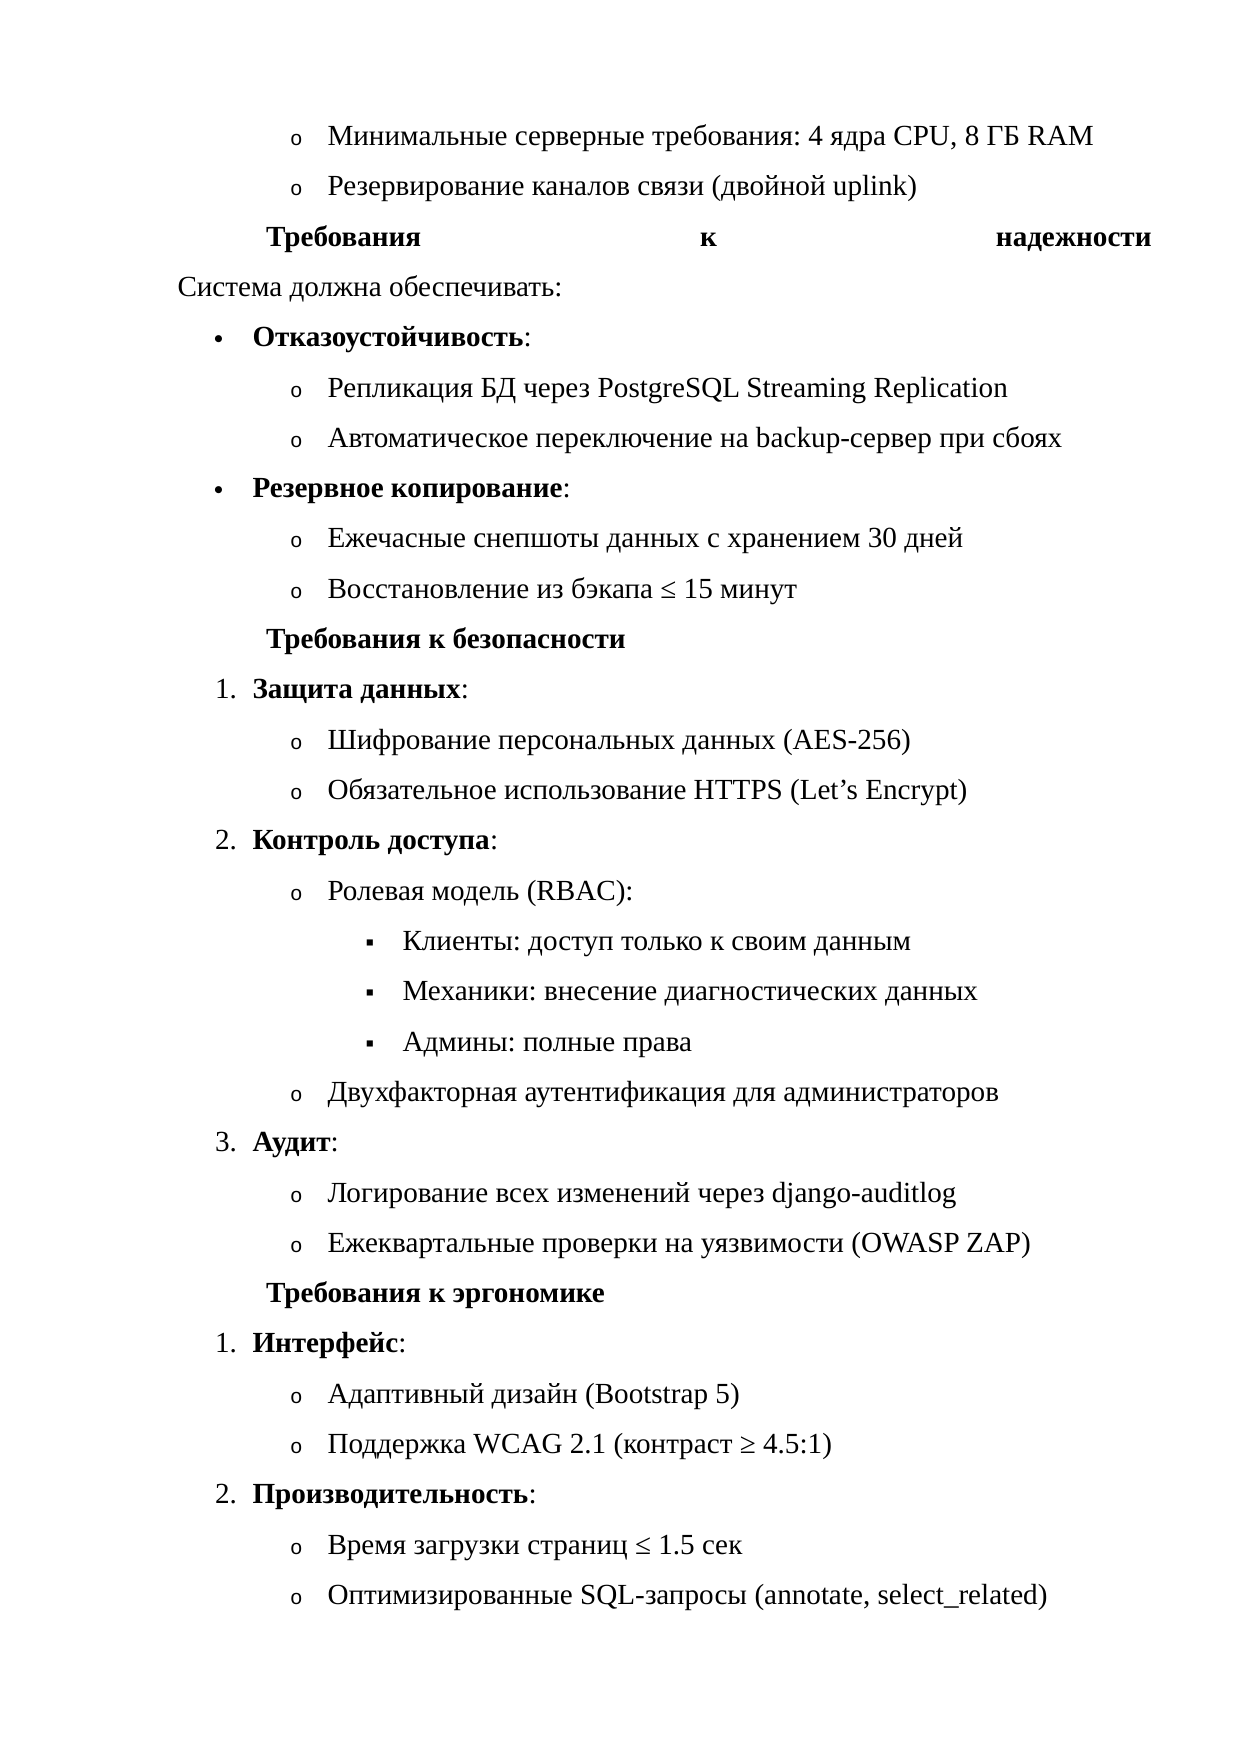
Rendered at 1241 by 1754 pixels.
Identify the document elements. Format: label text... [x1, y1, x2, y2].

list Ежечасные снепшоты данных с хранением 30 дней [290, 521, 1152, 554]
list Механики: внесение диагностических данных [365, 973, 1152, 1007]
list Контроль доступа: [215, 822, 1152, 856]
list Логирование всех изменений через django-auditlog [290, 1175, 1152, 1208]
list Админы: полные права [365, 1024, 1152, 1057]
text Требования к надежности Система должна обеспечивать: [177, 219, 1152, 303]
list Репликация БД через PostgreSQL Streaming Replication [290, 370, 1152, 403]
list Аудит: [215, 1124, 1152, 1158]
list Клиенты: доступ только к своим данным [365, 923, 1152, 957]
list Отказоустойчивость: [215, 319, 1152, 353]
list Адаптивный дизайн (Bootstrap 5) [290, 1376, 1152, 1409]
text Требования к безопасности [177, 621, 1152, 655]
list Оптимизированные SQL-запросы (annotate, select_related) [290, 1577, 1152, 1611]
list Обязательное использование HTTPS (Let’s Encrypt) [290, 772, 1152, 806]
list Шифрование персональных данных (AES-256) [290, 722, 1152, 755]
text Требования к эргономике [177, 1275, 1152, 1309]
list Ежеквартальные проверки на уязвимости (OWASP ZAP) [290, 1225, 1152, 1258]
list Резервное копирование: [215, 470, 1152, 504]
list Ролевая модель (RBAC): [290, 873, 1152, 906]
list Минимальные серверные требования: 4 ядра CPU, 8 ГБ RAM [290, 118, 1152, 152]
list Поддержка WCAG 2.1 (контраст ≥ 4.5:1) [290, 1426, 1152, 1460]
list Защита данных: [215, 672, 1152, 705]
list Время загрузки страниц ≤ 1.5 сек [290, 1527, 1152, 1560]
list Автоматическое переключение на backup-сервер при сбоях [290, 420, 1152, 453]
list Интерфейс: [215, 1326, 1152, 1359]
list Двухфакторная аутентификация для администраторов [290, 1074, 1152, 1108]
list Производительность: [215, 1477, 1152, 1510]
list Восстановление из бэкапа ≤ 15 минут [290, 571, 1152, 604]
list Резервирование каналов связи (двойной uplink) [290, 168, 1152, 202]
